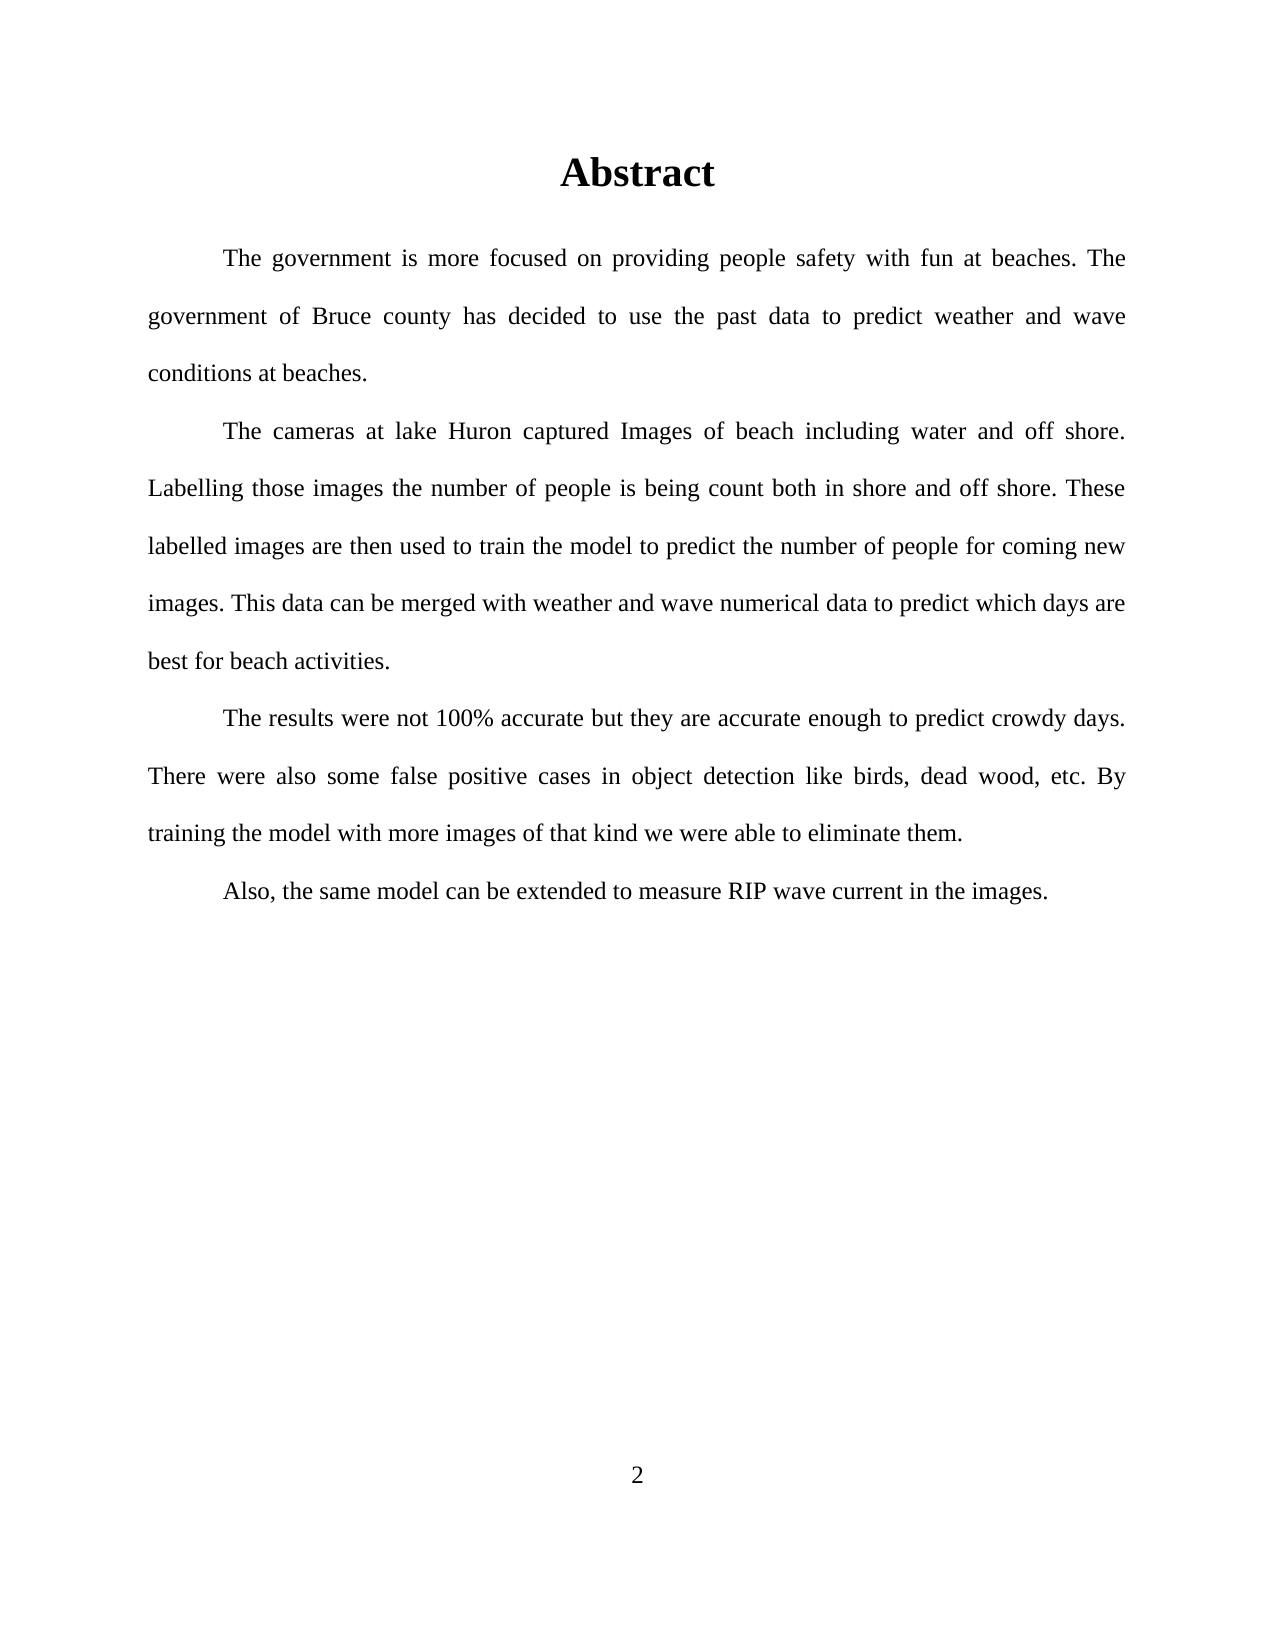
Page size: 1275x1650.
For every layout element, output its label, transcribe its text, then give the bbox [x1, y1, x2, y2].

text The results were not 100% accurate but they are accurate enough to predict crowdy days. There were also some false positive cases in object detection like birds, dead wood, etc. By training the model with more images of that kind we were able to eliminate them. [148, 703, 1127, 847]
text The government is more focused on providing people safety with fun at beaches. The government of Bruce county has decided to use the past data to predict weather and wave conditions at beaches. [148, 243, 1127, 387]
text The cameras at lake Huron captured Images of beach including water and off shore. Labelling those images the number of people is being count both in shore and off shore. These labelled images are then used to train the model to predict the number of people for coming new images. This data can be merged with weather and wave numerical data to predict which days are best for beach activities. [148, 416, 1127, 675]
text Also, the same model can be extended to measure RIP wave current in the images. [148, 876, 1127, 905]
title Abstract [148, 148, 1127, 196]
